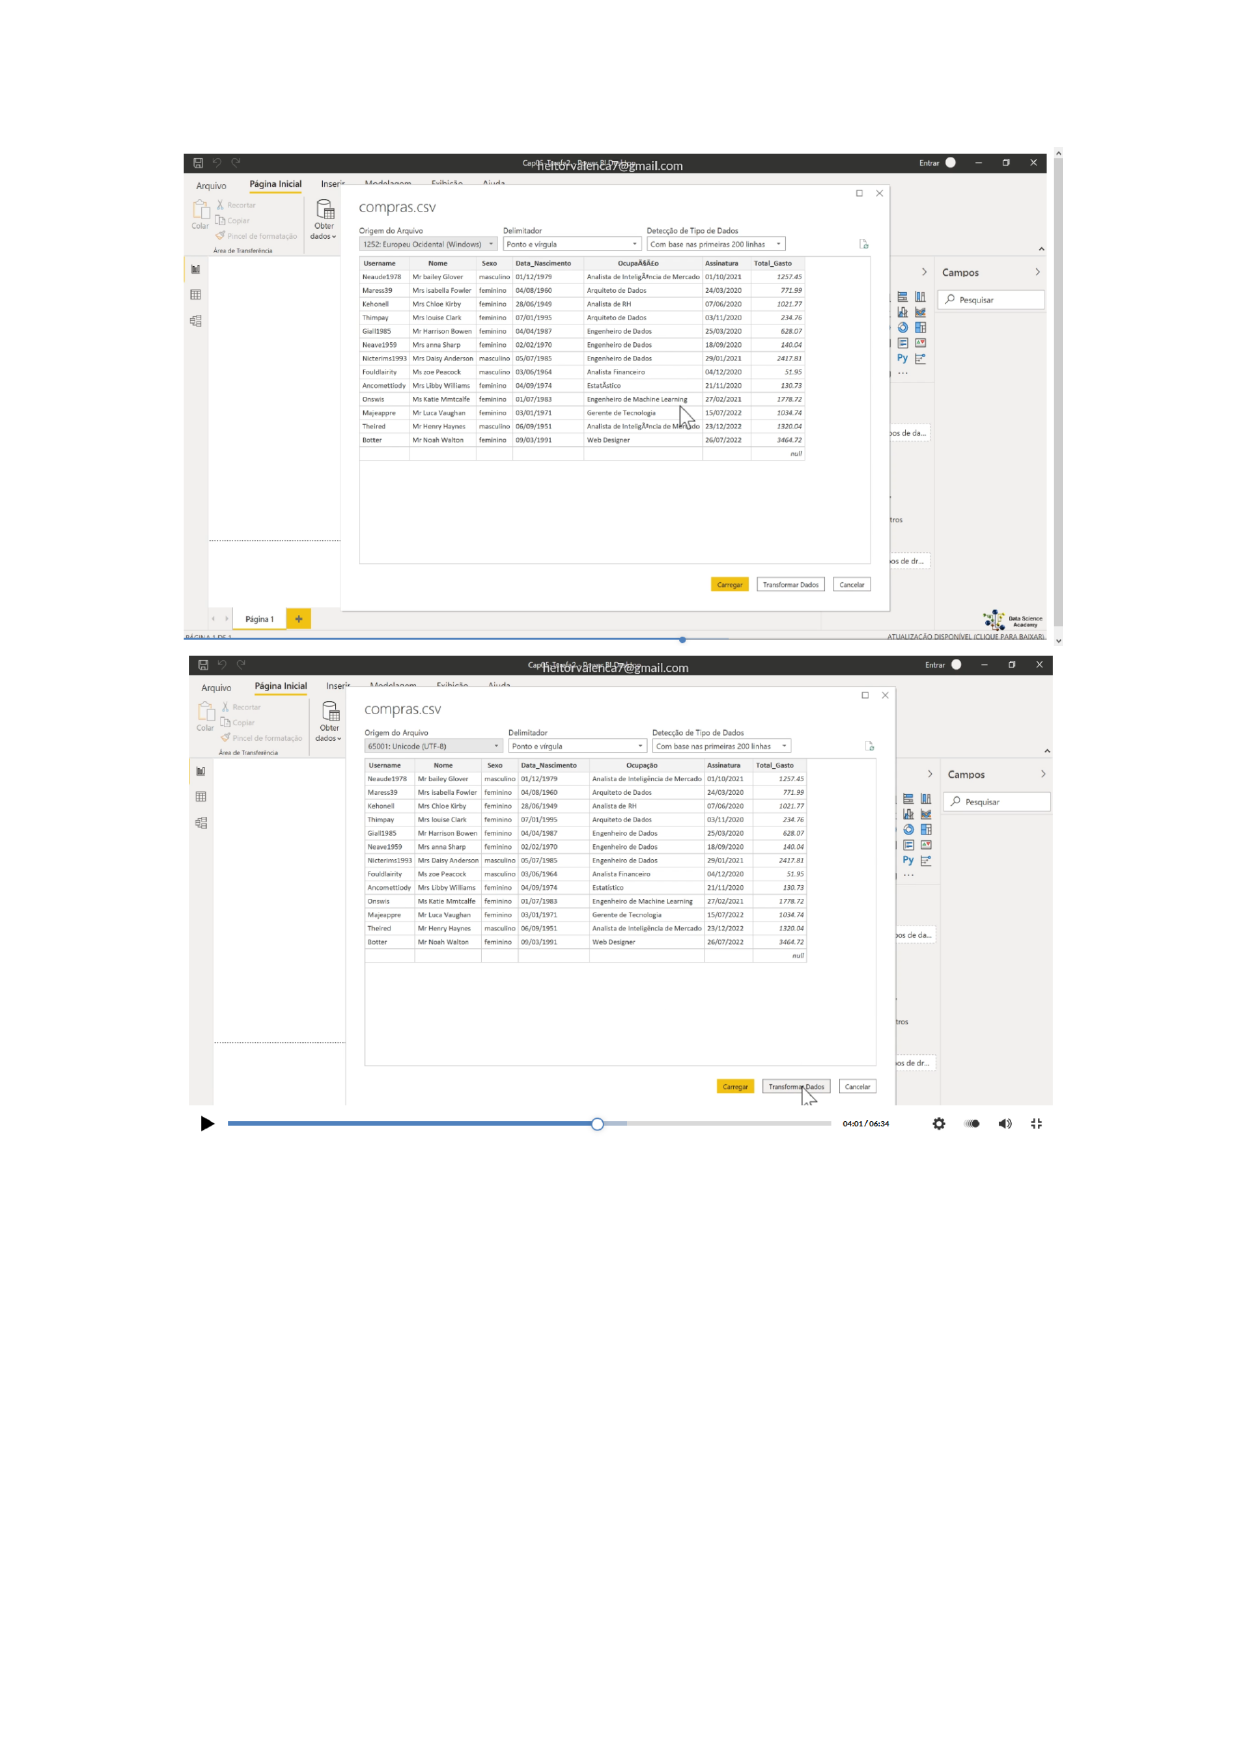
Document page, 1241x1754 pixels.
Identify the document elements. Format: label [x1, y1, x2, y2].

picture [177, 147, 1063, 646]
picture [177, 649, 1063, 1148]
